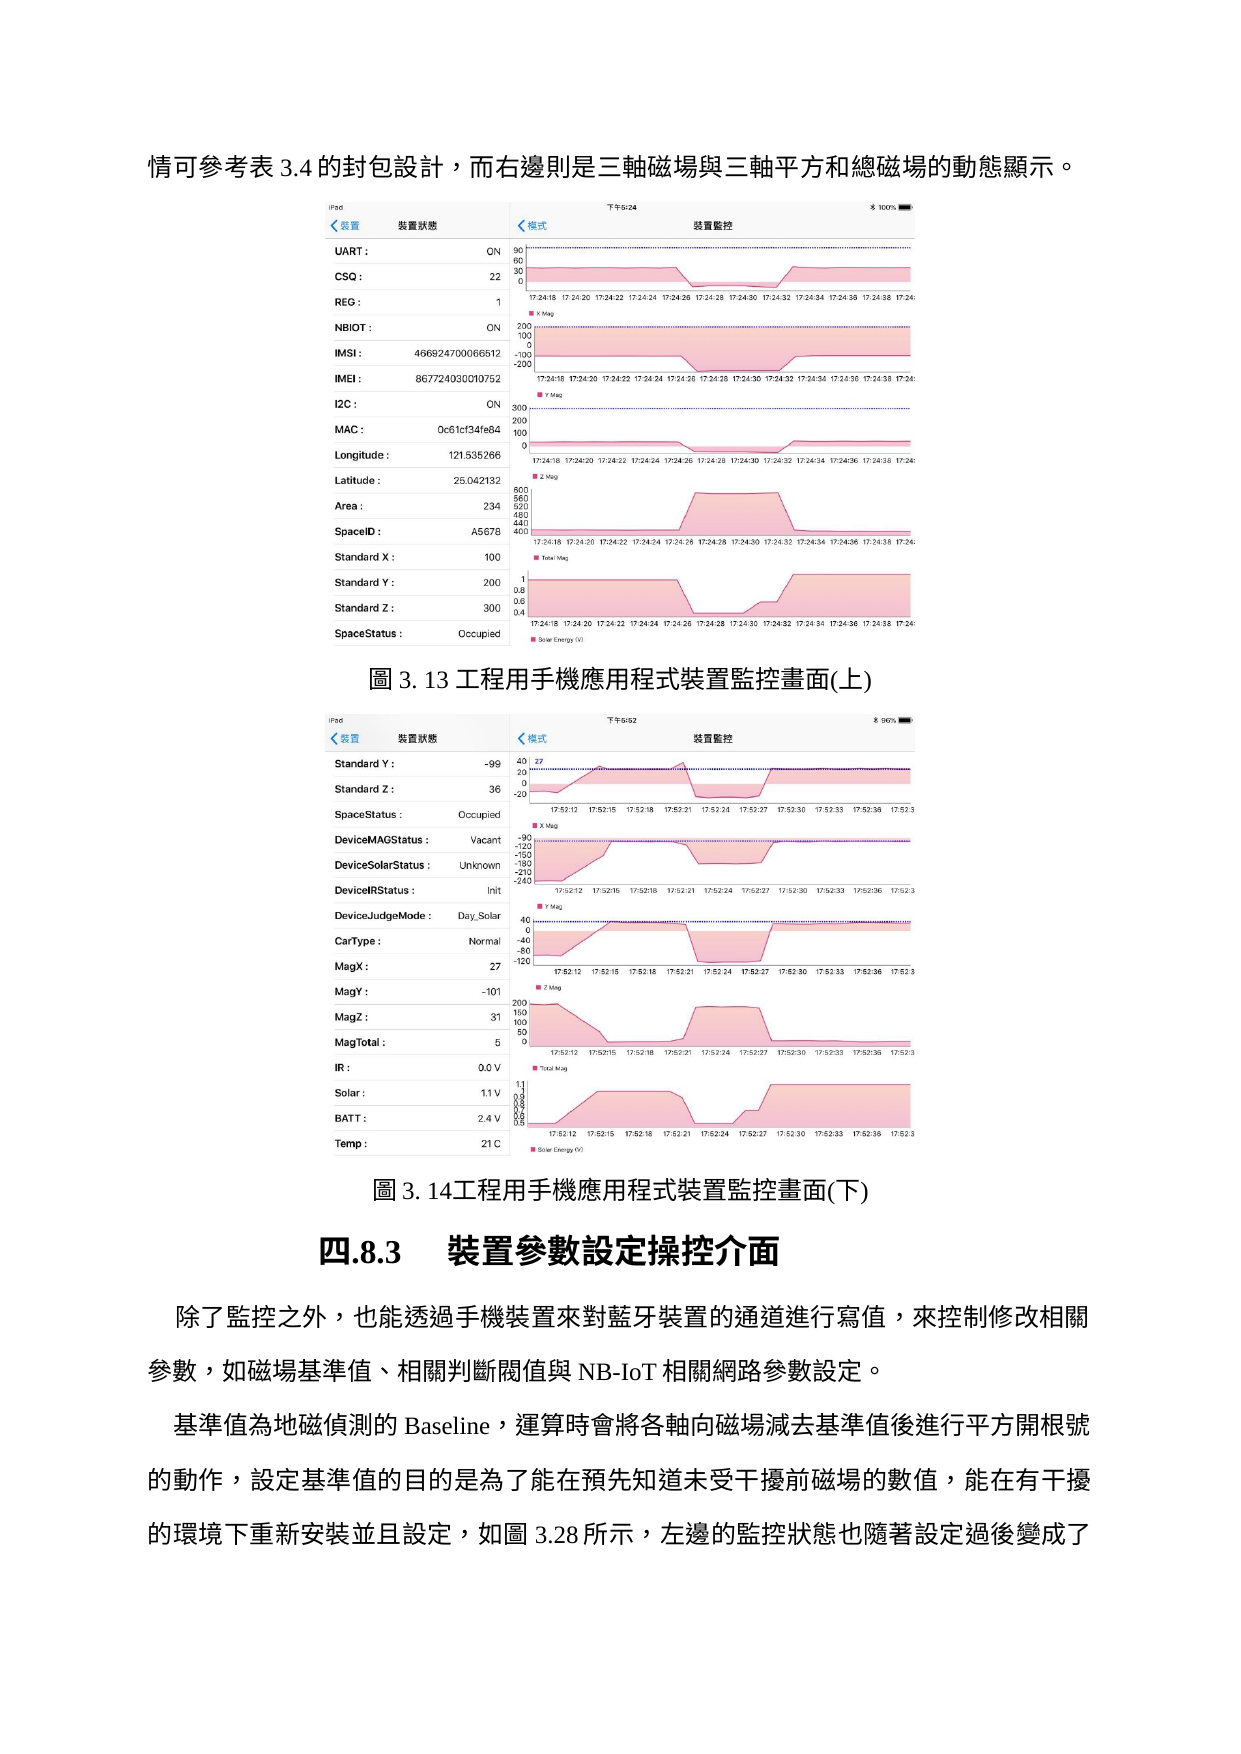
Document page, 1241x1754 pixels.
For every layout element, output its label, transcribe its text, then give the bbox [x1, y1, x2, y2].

subtitle 裝置參數設定操控介面 [251, 1225, 1067, 1273]
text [148, 148, 1092, 184]
text 除了監控之外，也能透過手機裝置來對藍牙裝置的通道進行寫值，來控制修改相關參數，如磁場基準值、相關判斷閥值與NB-IoT相關網路參數設定。 [148, 1297, 1092, 1388]
picture [325, 202, 915, 646]
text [148, 1406, 1092, 1551]
picture [325, 714, 915, 1156]
